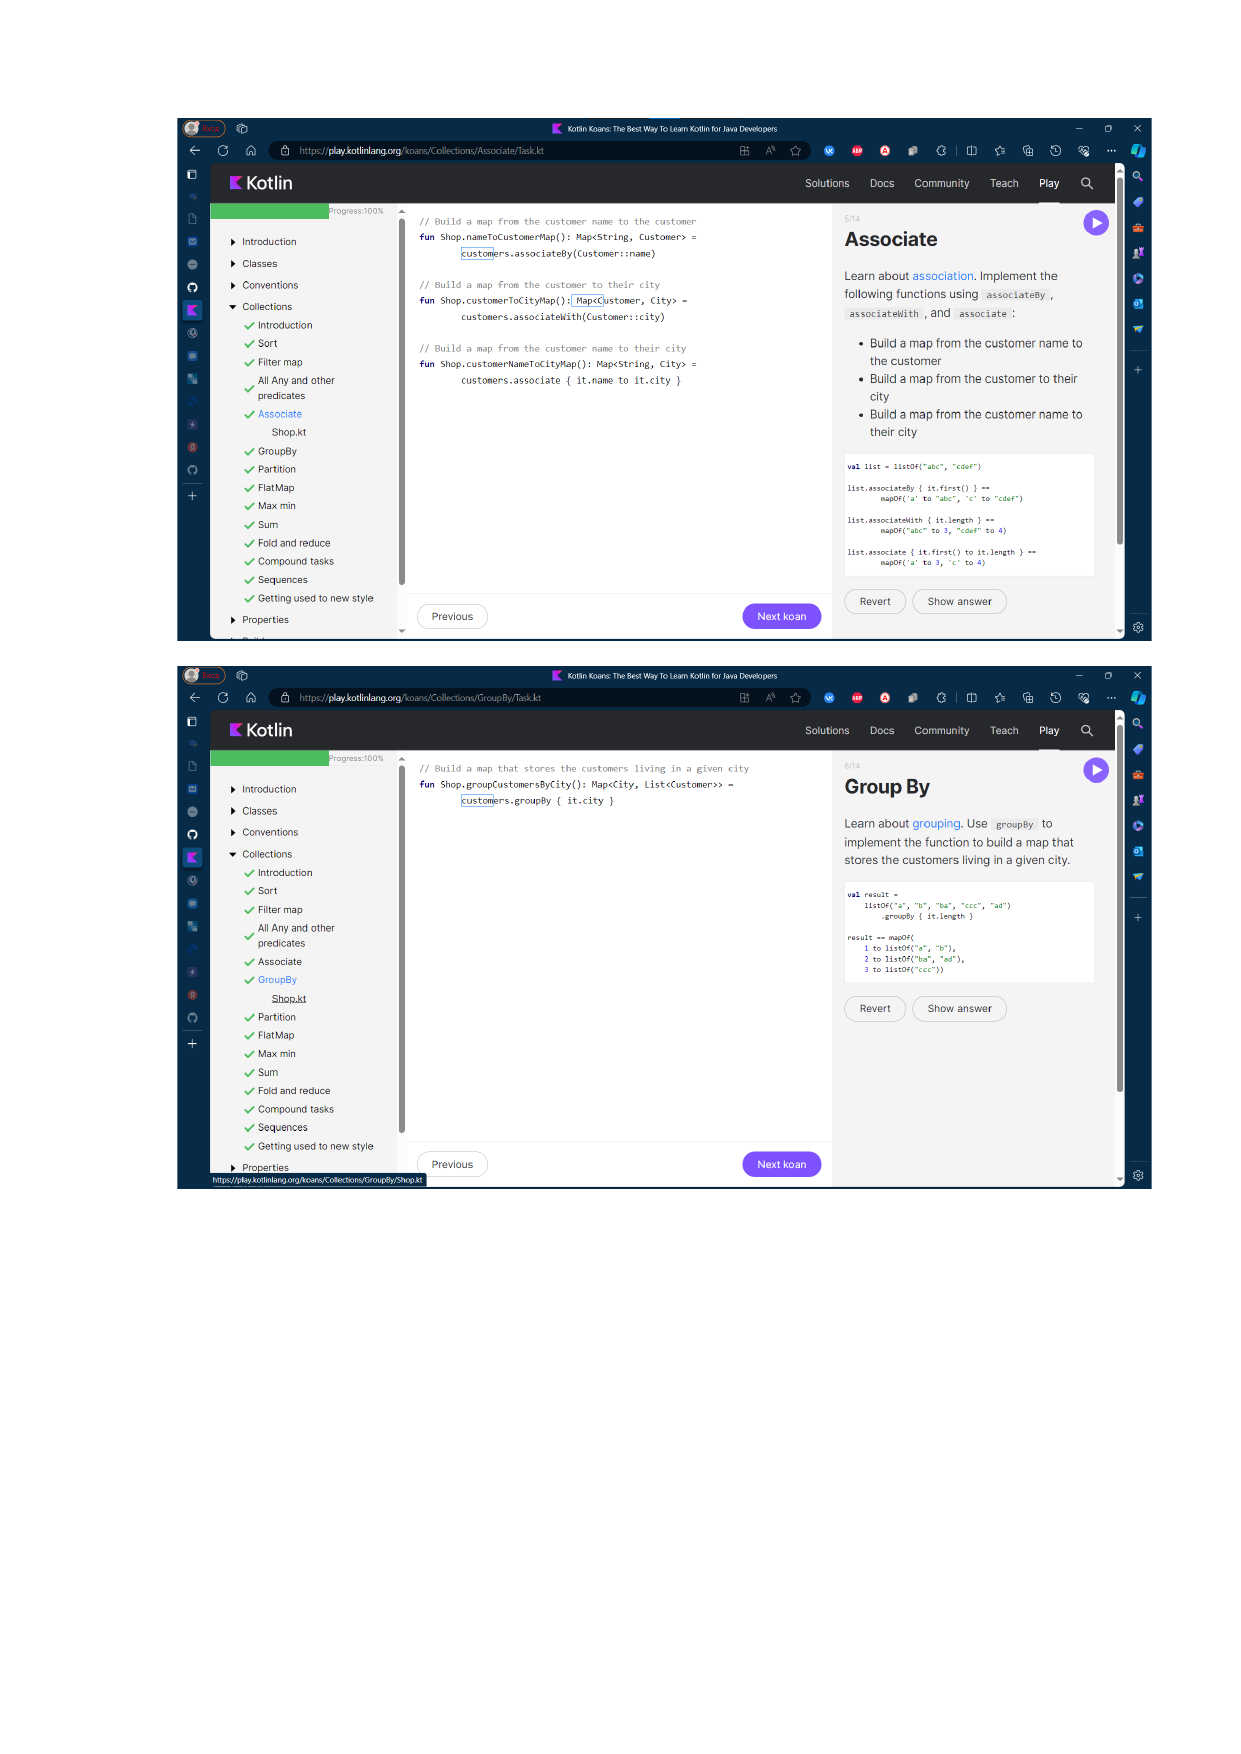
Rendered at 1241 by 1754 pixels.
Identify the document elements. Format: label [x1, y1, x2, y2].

picture [177, 118, 1152, 641]
picture [177, 666, 1152, 1189]
